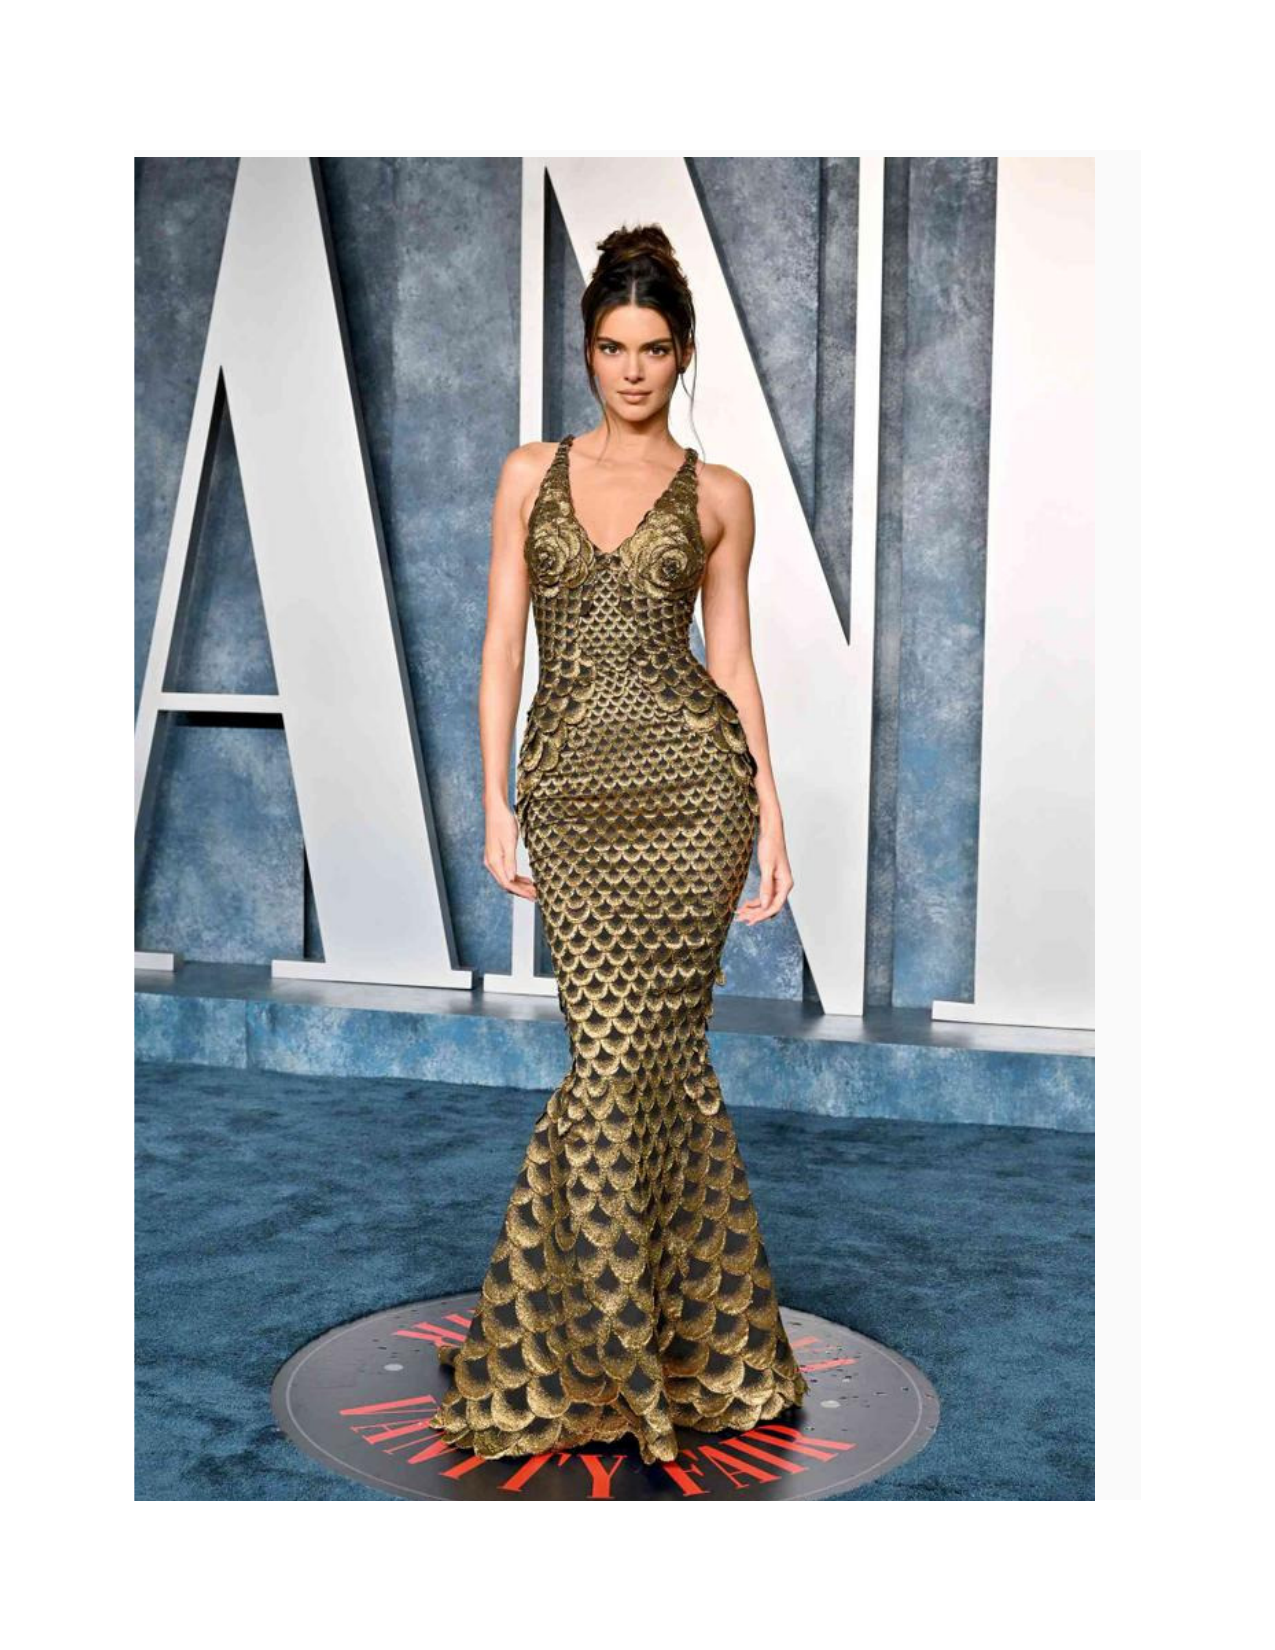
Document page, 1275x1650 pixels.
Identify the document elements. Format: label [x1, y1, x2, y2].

table_header [134, 150, 1141, 1500]
picture [134, 157, 1095, 1501]
